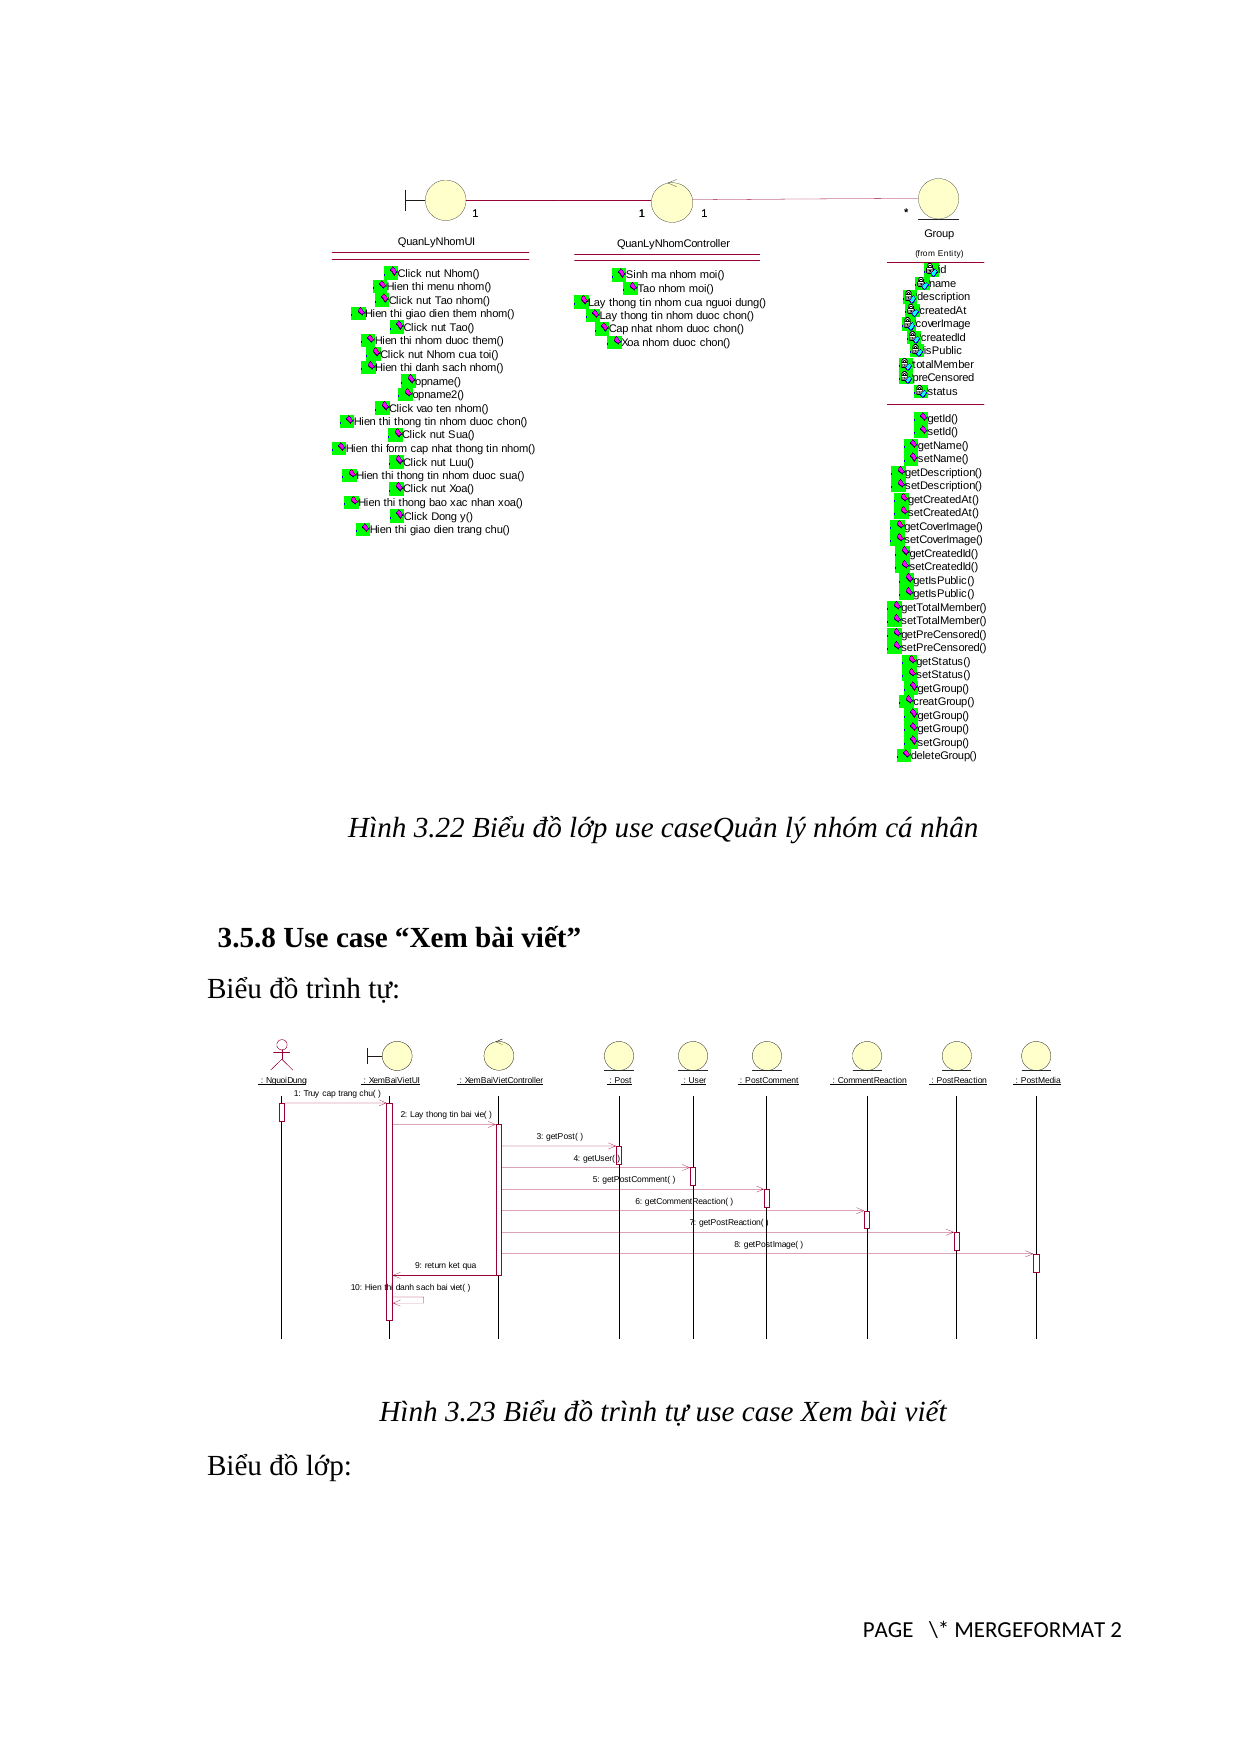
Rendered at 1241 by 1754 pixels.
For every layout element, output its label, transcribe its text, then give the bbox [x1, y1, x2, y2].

text Biểu đồ lớp: [207, 1448, 1122, 1482]
text Biểu đồ trình tự: [207, 971, 1122, 1005]
subtitle 3.5.8 Use case “Xem bài viết” [217, 920, 1122, 954]
